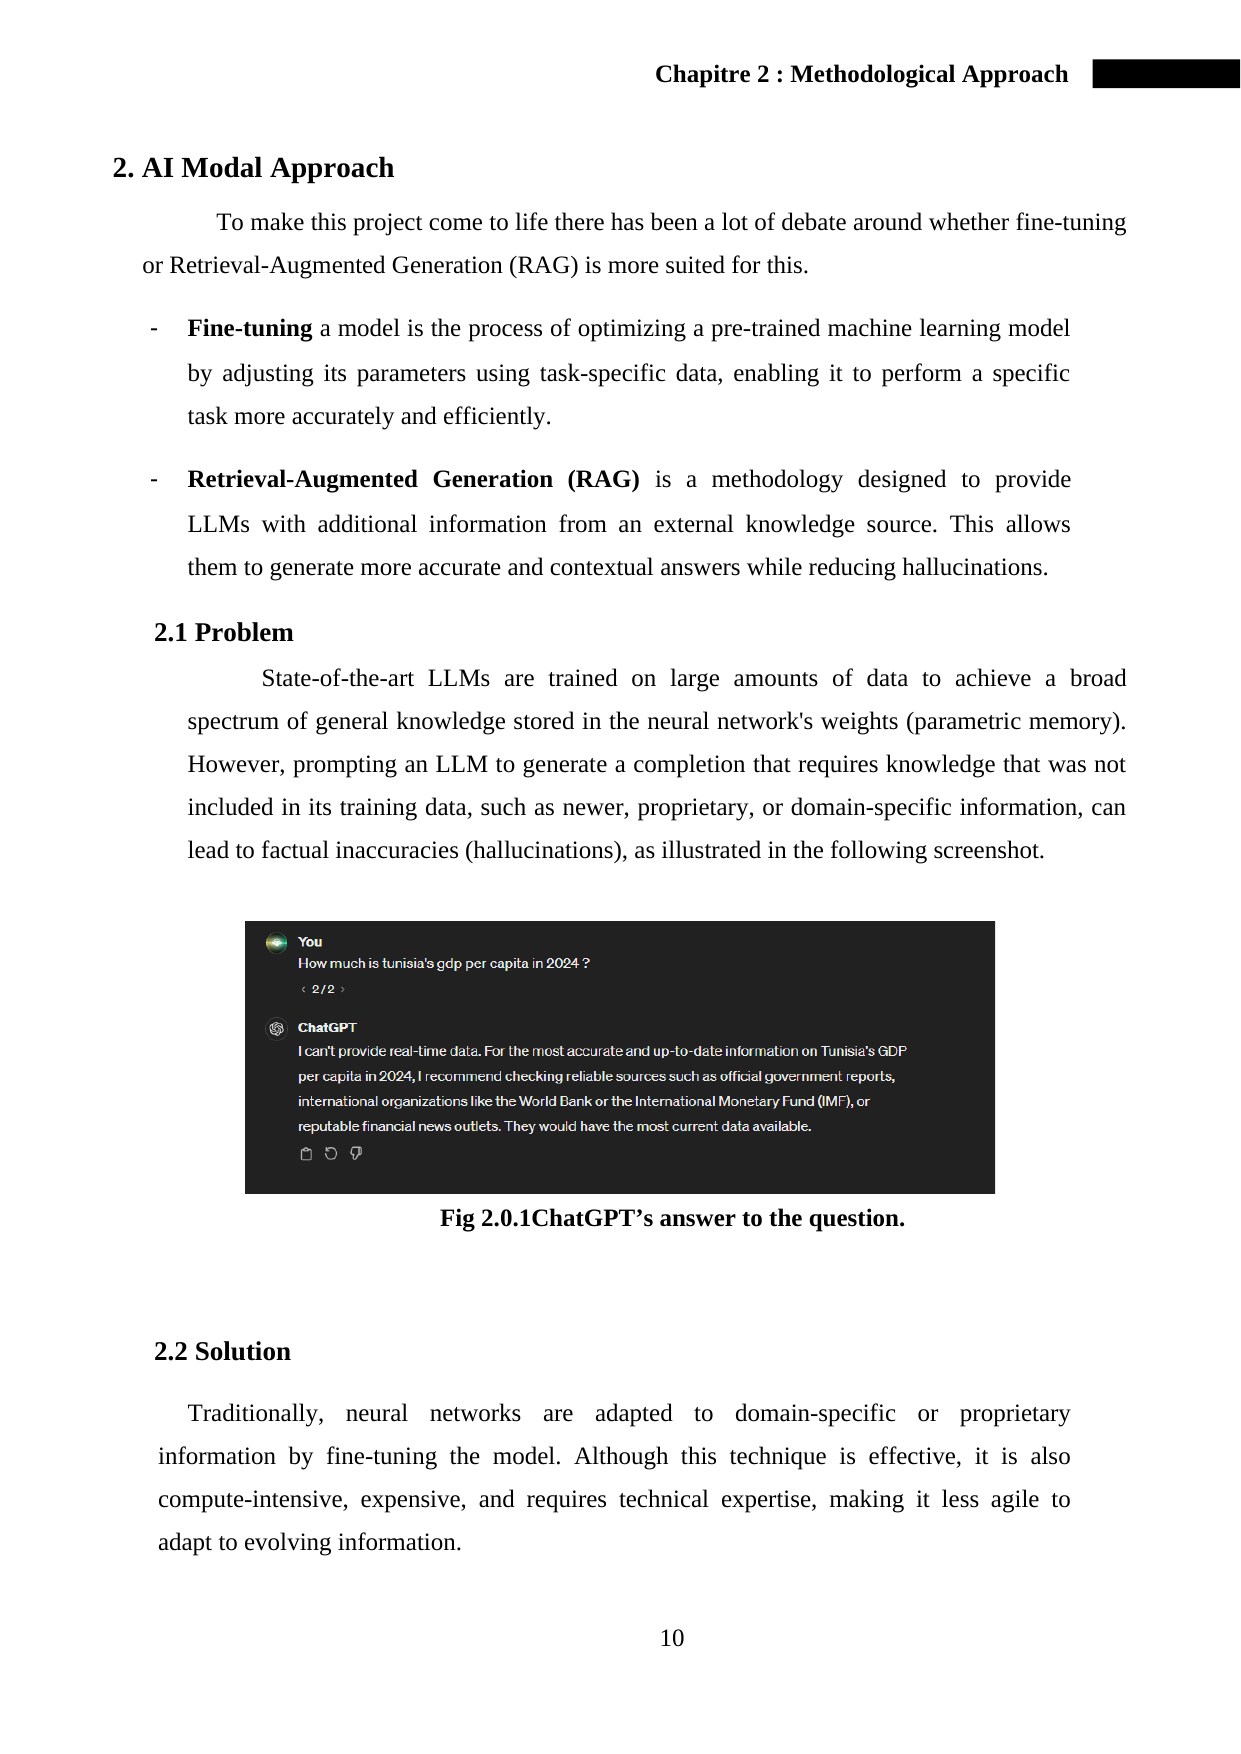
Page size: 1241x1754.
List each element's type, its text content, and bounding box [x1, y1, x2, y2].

text To make this project come to life there has been a lot of debate around whether fine-tuning or Retrieval-Augmented Generation (RAG) is more suited for this. [142, 207, 1128, 278]
picture [245, 921, 995, 1194]
text Traditionally, neural networks are adapted to domain-specific or proprietary information by fine-tuning the model. Although this technique is effective, it is also compute-intensive, expensive, and requires technical expertise, making it less agile to adapt to evolving information. [158, 1398, 1072, 1556]
subtitle Solution [154, 1335, 1128, 1366]
list Fine-tuning a model is the process of optimizing a pre-trained machine learning model by adjusting its parameters using task-specific data, enabling it to perform a specific task more accurately and efficiently. [150, 309, 1072, 430]
text State-of-the-art LLMs are trained on large amounts of data to achieve a broad spectrum of general knowledge stored in the neural network's weights (parametric memory). However, prompting an LLM to generate a completion that requires knowledge that was not included in its training data, such as newer, proprietary, or domain-specific information, can lead to factual inaccuracies (hallucinations), as illustrated in the following screenshot. [187, 663, 1128, 864]
list Retrieval-Augmented Generation (RAG) is a methodology designed to provide LLMs with additional information from an external knowledge source. This allows them to generate more accurate and contextual answers while reducing hallucinations. [150, 461, 1072, 581]
subtitle AI Modal Approach [112, 150, 1128, 183]
subtitle Problem [154, 616, 1128, 647]
